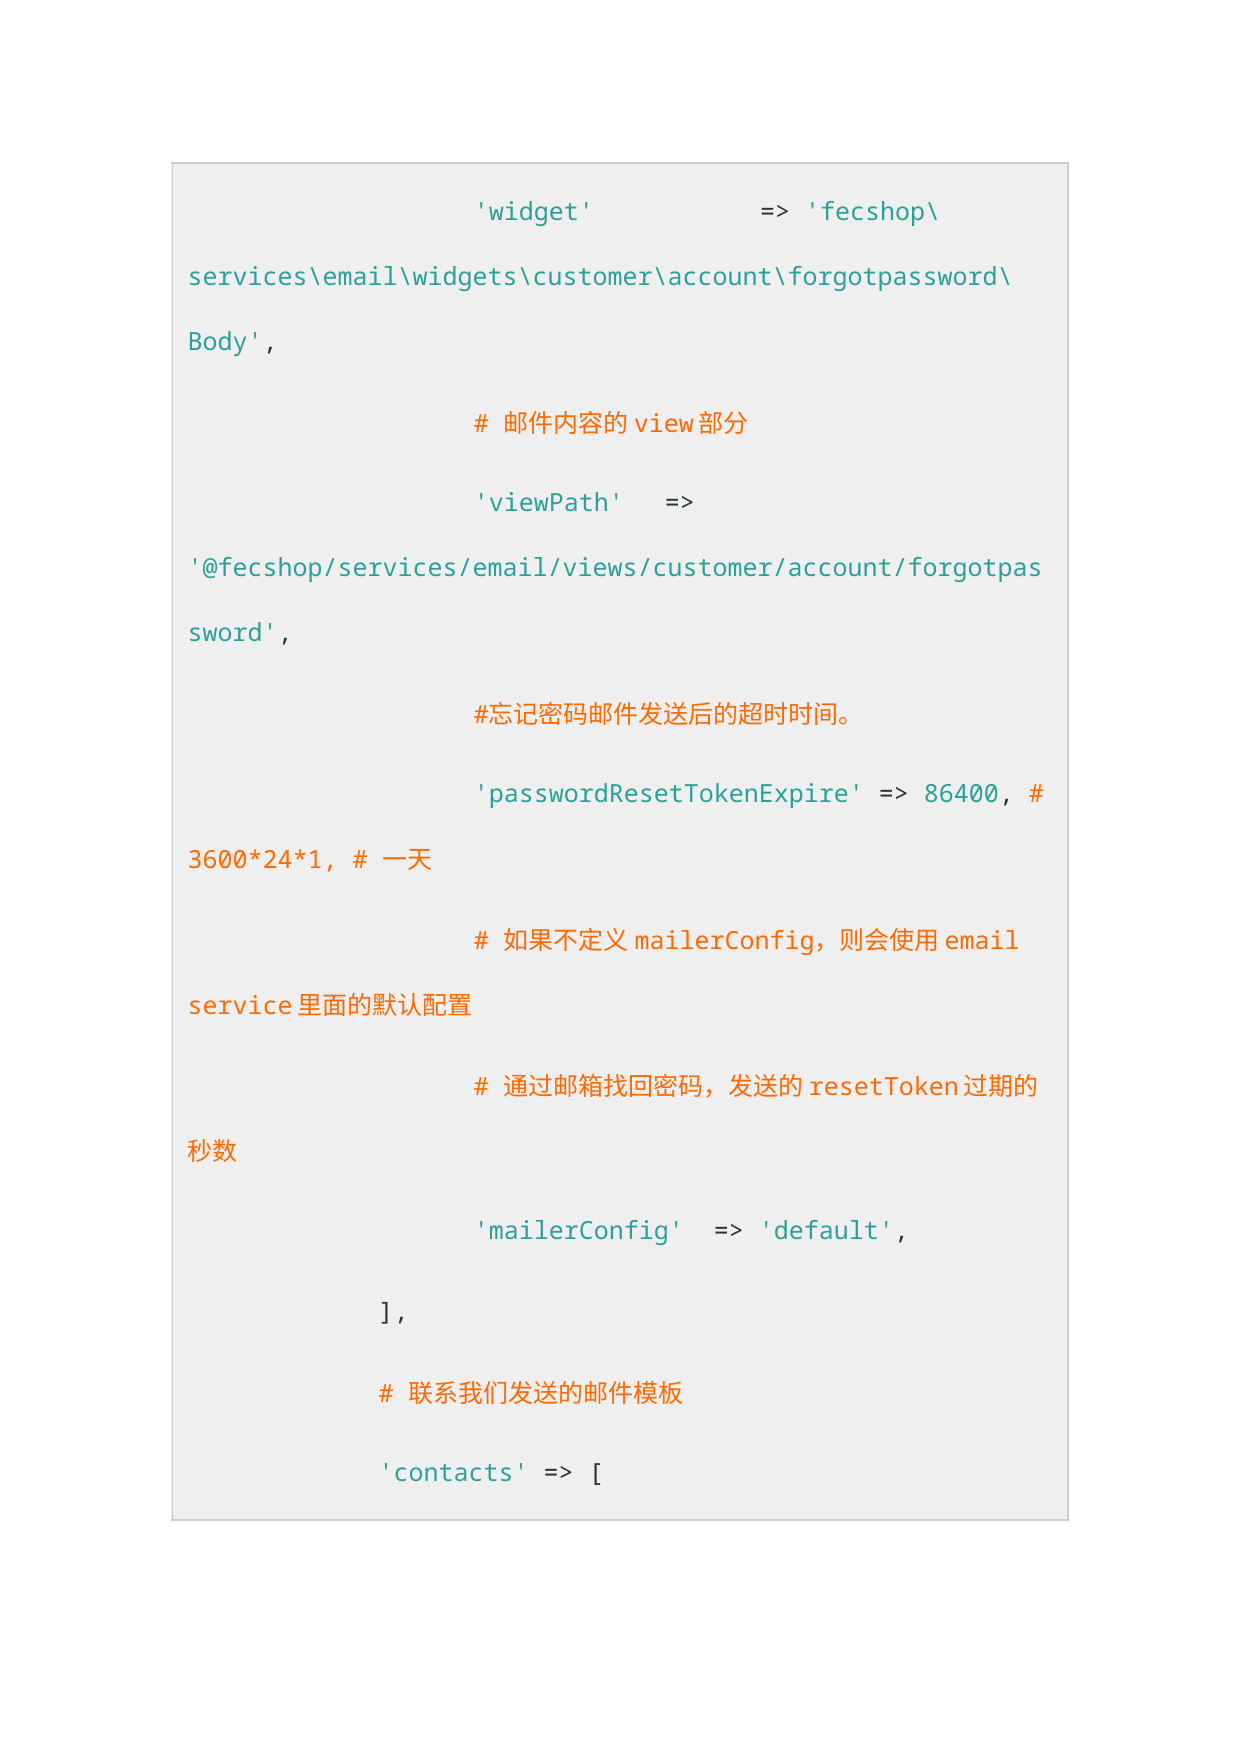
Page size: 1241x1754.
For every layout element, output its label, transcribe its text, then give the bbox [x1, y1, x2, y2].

text # 通过邮箱找回密码，发送的resetToken过期的秒数 [173, 1036, 1067, 1181]
text 'mailerConfig' => 'default', [173, 1181, 1067, 1262]
text # 如果不定义 mailerConfig，则会使用email service里面的默认配置 [173, 890, 1067, 1036]
text #忘记密码邮件发送后的超时时间。 [173, 664, 1067, 744]
text 'passwordResetTokenExpire' => 86400, # 3600*24*1, # 一天 [173, 744, 1067, 890]
text 'widget' => 'fecshop\services\email\widgets\customer\account\forgotpassword\Body', [173, 164, 1067, 373]
text 'contacts' => [ [173, 1423, 1067, 1519]
text # 邮件内容的view部分 [173, 373, 1067, 453]
text # 联系我们发送的邮件模板 [173, 1343, 1067, 1423]
text 'viewPath' => '@fecshop/services/email/views/customer/account/forgotpassword', [173, 453, 1067, 664]
text ], [173, 1262, 1067, 1343]
